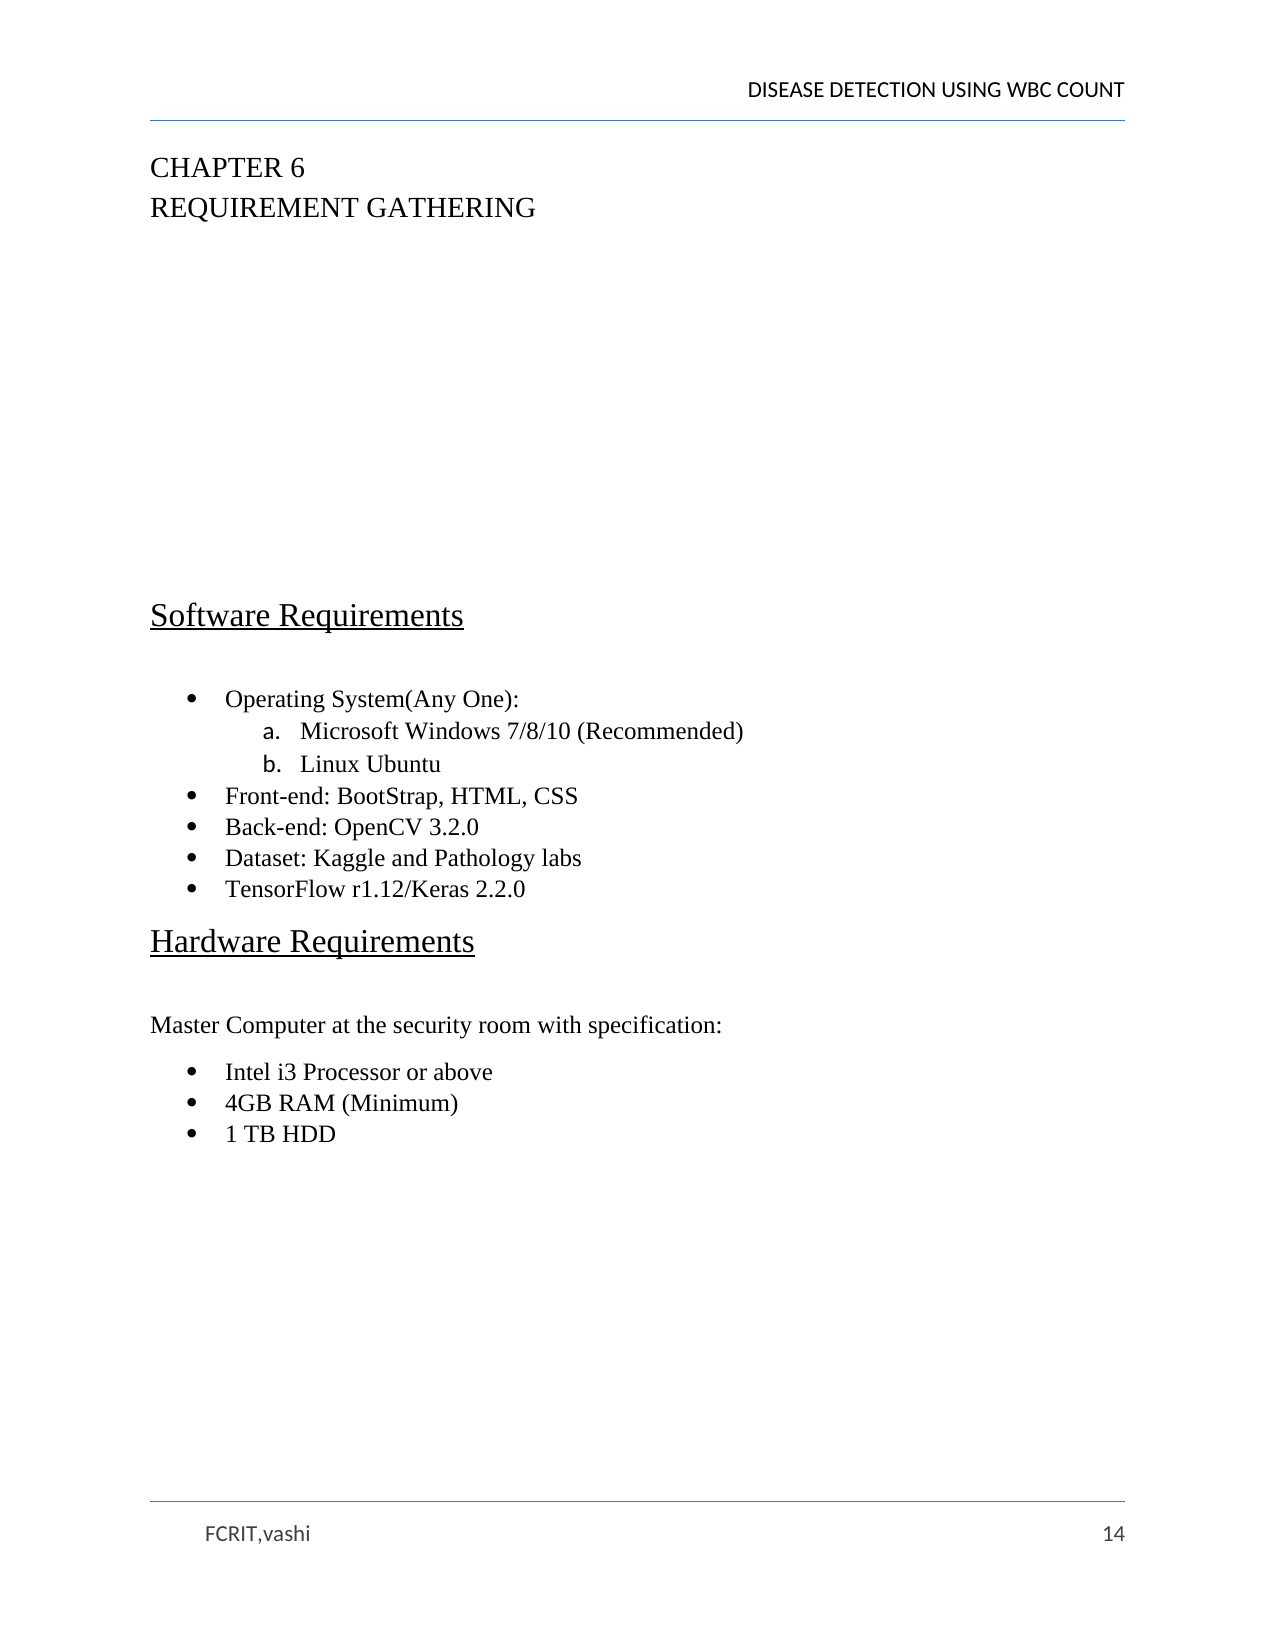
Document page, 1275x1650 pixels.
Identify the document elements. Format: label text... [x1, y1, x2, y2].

text Master Computer at the security room with specification: [150, 1010, 1125, 1038]
list Linux Ubuntu [262, 748, 1125, 778]
subtitle Hardware Requirements [150, 922, 1125, 960]
list Operating System(Any One): [187, 684, 1125, 713]
list Microsoft Windows 7/8/10 (Recommended) [262, 715, 1125, 745]
list Front-end: BootStrap, HTML, CSS [187, 781, 1125, 809]
subtitle Software Requirements [150, 595, 1125, 633]
list Back-end: OpenCV 3.2.0 [187, 812, 1125, 841]
list Intel i3 Processor or above [187, 1057, 1125, 1086]
list 1 TB HDD [187, 1119, 1125, 1148]
list 4GB RAM (Minimum) [187, 1088, 1125, 1117]
list Dataset: Kaggle and Pathology labs [187, 843, 1125, 872]
list TensorFlow r1.12/Keras 2.2.0 [187, 874, 1125, 903]
subtitle CHAPTER 6 [150, 150, 1125, 183]
subtitle REQUIREMENT GATHERING [150, 190, 1125, 224]
